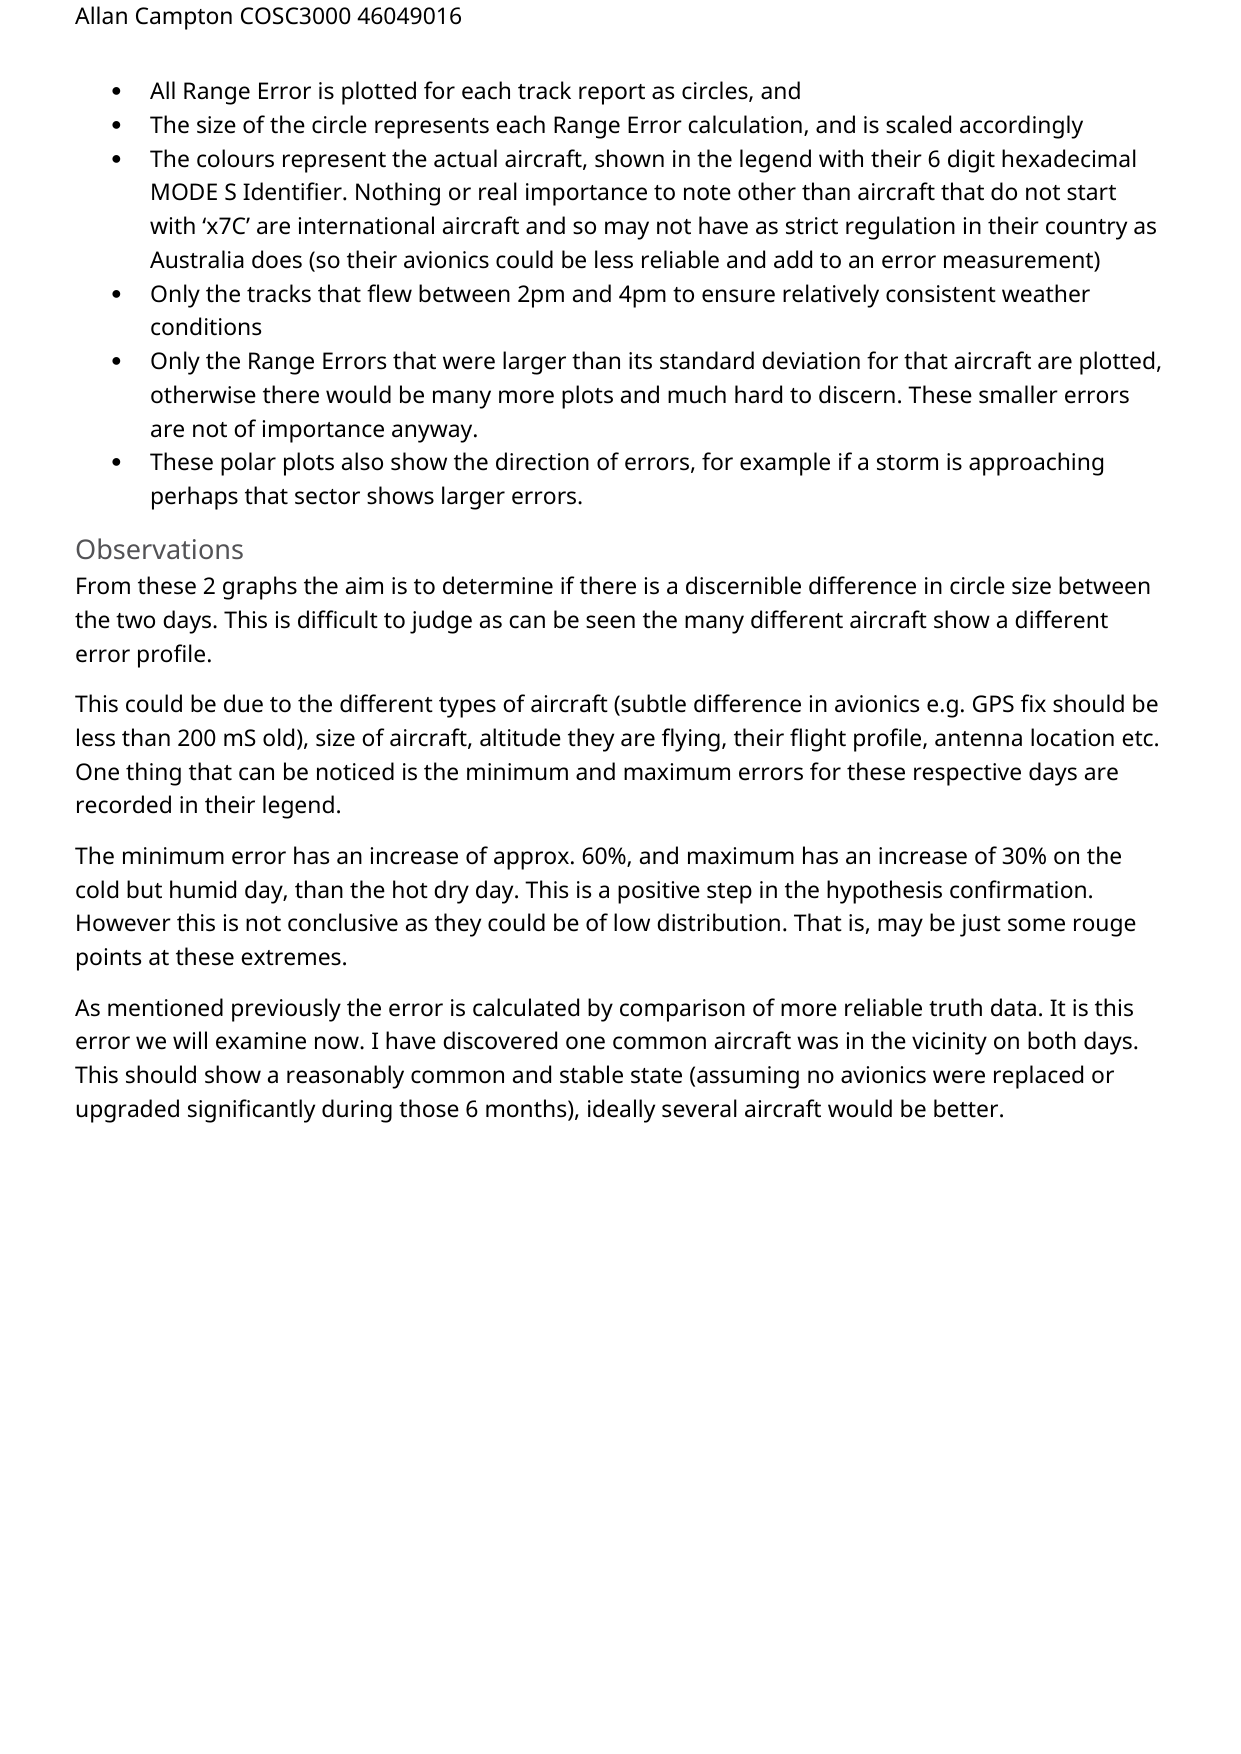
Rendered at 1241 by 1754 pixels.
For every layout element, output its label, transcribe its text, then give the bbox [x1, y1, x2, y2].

text From these 2 graphs the aim is to determine if there is a discernible difference in circle size between the two days. This is difficult to judge as can be seen the many different aircraft show a different error profile. [75, 570, 1165, 669]
text This could be due to the different types of aircraft (subtle difference in avionics e.g. GPS fix should be less than 200 mS old), size of aircraft, altitude they are flying, their flight profile, antenna location etc. One thing that can be noticed is the minimum and maximum errors for these respective days are recorded in their legend. [75, 688, 1165, 821]
list Only the tracks that flew between 2pm and 4pm to ensure relatively consistent weather conditions [112, 277, 1165, 342]
subtitle Observations [75, 530, 1165, 567]
list All Range Error is plotted for each track report as circles, and [112, 75, 1165, 106]
text As mentioned previously the error is calculated by comparison of more reliable truth data. It is this error we will examine now. I have discovered one common aircraft was in the vicinity on both days. This should show a reasonably common and stable state (assuming no avionics were replaced or upgraded significantly during those 6 months), ideally several aircraft would be better. [75, 991, 1165, 1124]
list The colours represent the actual aircraft, shown in the legend with their 6 digit hexadecimal MODE S Identifier. Nothing or real importance to note other than aircraft that do not start with ‘x7C’ are international aircraft and so may not have as strict regulation in their country as Australia does (so their avionics could be less reliable and add to an error measurement) [112, 142, 1165, 275]
list These polar plots also show the direction of errors, for example if a storm is approaching perhaps that sector shows larger errors. [112, 446, 1165, 511]
list The size of the circle represents each Range Error calculation, and is scaled accordingly [112, 109, 1165, 140]
text The minimum error has an increase of approx. 60%, and maximum has an increase of 30% on the cold but humid day, than the hot dry day. This is a positive step in the hypothesis confirmation. However this is not conclusive as they could be of low distribution. That is, may be just some rouge points at these extremes. [75, 840, 1165, 972]
list Only the Range Errors that were larger than its standard deviation for that aircraft are plotted, otherwise there would be many more plots and much hard to discern. These smaller errors are not of importance anyway. [112, 345, 1165, 444]
